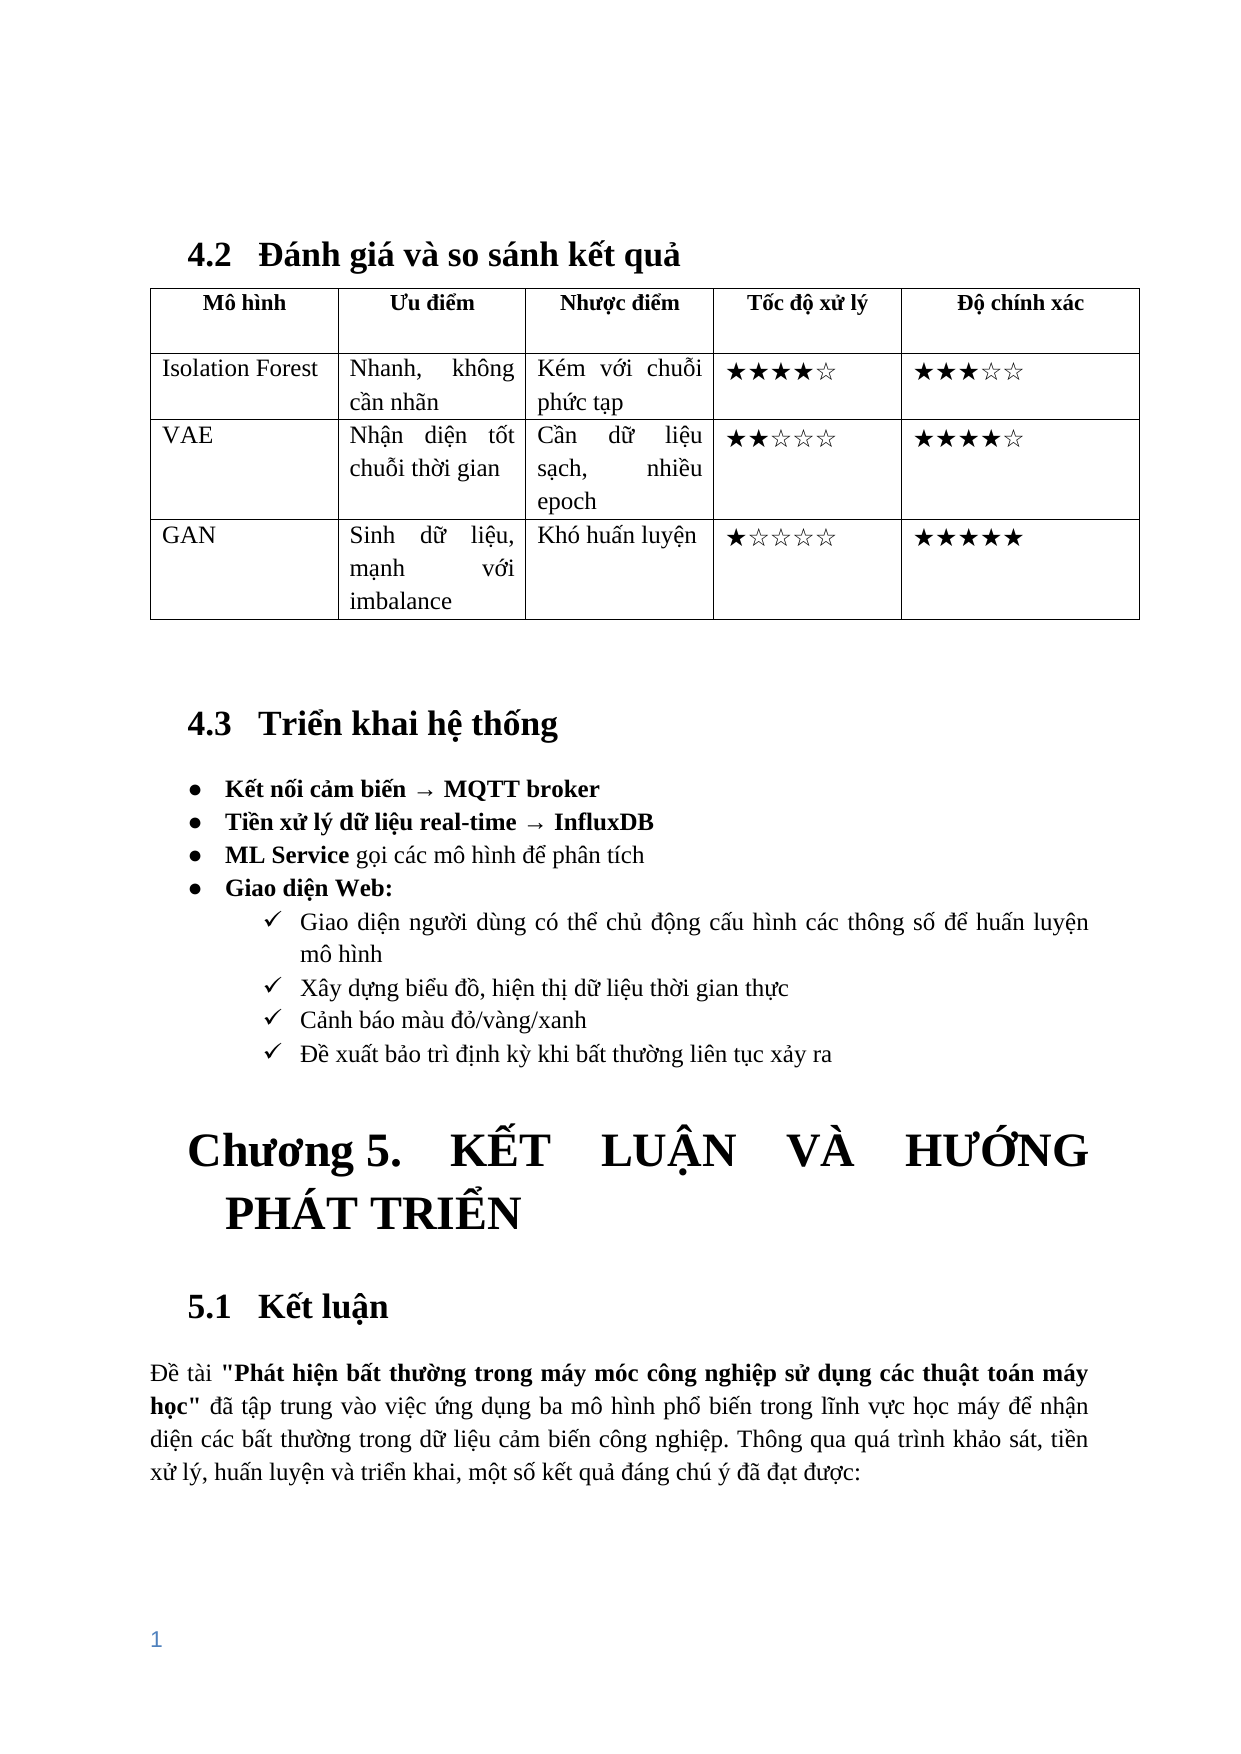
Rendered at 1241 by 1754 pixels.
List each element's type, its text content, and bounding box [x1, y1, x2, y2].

table_header Mô hình [151, 289, 338, 352]
table_cell Kém với chuỗi phức tạp [526, 354, 713, 419]
subtitle Triển khai hệ thống [187, 703, 1090, 743]
list ML Service gọi các mô hình để phân tích [187, 841, 1090, 869]
table_cell GAN [151, 520, 338, 618]
table_header Nhược điểm [526, 289, 713, 352]
table_header Ưu điểm [339, 289, 525, 352]
list Giao diện người dùng có thể chủ động cấu hình các thông số để huấn luyện mô hình [262, 907, 1090, 968]
subtitle KẾT LUẬN VÀ HƯỚNG PHÁT TRIỂN [187, 1122, 1090, 1240]
text Đề tài "Phát hiện bất thường trong máy móc công nghiệp sử dụng các thuật toán máy học" đã tập trung vào việc ứng dụng ba mô hình phổ biến trong lĩnh vực học máy để nhận diện các bất thường trong dữ liệu cảm biến công nghiệp. Thông qua quá trình khảo sát, tiền xử lý, huấn luyện và triển khai, một số kết quả đáng chú ý đã đạt được: [150, 1358, 1090, 1486]
list Đề xuất bảo trì định kỳ khi bất thường liên tục xảy ra [262, 1039, 1090, 1067]
table_cell Nhận diện tốt chuỗi thời gian [339, 420, 525, 519]
table_cell ★★★☆☆ [902, 354, 1139, 419]
table_cell ★★★★★ [902, 520, 1139, 618]
list Xây dựng biểu đồ, hiện thị dữ liệu thời gian thực [262, 973, 1090, 1001]
table_cell Sinh dữ liệu, mạnh với imbalance [339, 520, 525, 618]
table_header Tốc độ xử lý [714, 289, 901, 352]
subtitle Kết luận [187, 1286, 1090, 1327]
table_cell Cần dữ liệu sạch, nhiều epoch [526, 420, 713, 519]
table_cell ★★★★☆ [714, 354, 901, 419]
list Cảnh báo màu đỏ/vàng/xanh [262, 1006, 1090, 1034]
table_cell ★★★★☆ [902, 420, 1139, 519]
table_cell Nhanh, không cần nhãn [339, 354, 525, 419]
table_cell Isolation Forest [151, 354, 338, 419]
table_cell ★☆☆☆☆ [714, 520, 901, 618]
table_header Độ chính xác [902, 289, 1139, 352]
table_cell Khó huấn luyện [526, 520, 713, 618]
list Giao diện Web: [187, 873, 1090, 902]
list Tiền xử lý dữ liệu real-time → InfluxDB [187, 807, 1090, 836]
table_cell ★★☆☆☆ [714, 420, 901, 519]
subtitle Đánh giá và so sánh kết quả [187, 233, 1090, 274]
list Kết nối cảm biến → MQTT broker [187, 774, 1090, 803]
table_cell VAE [151, 420, 338, 519]
